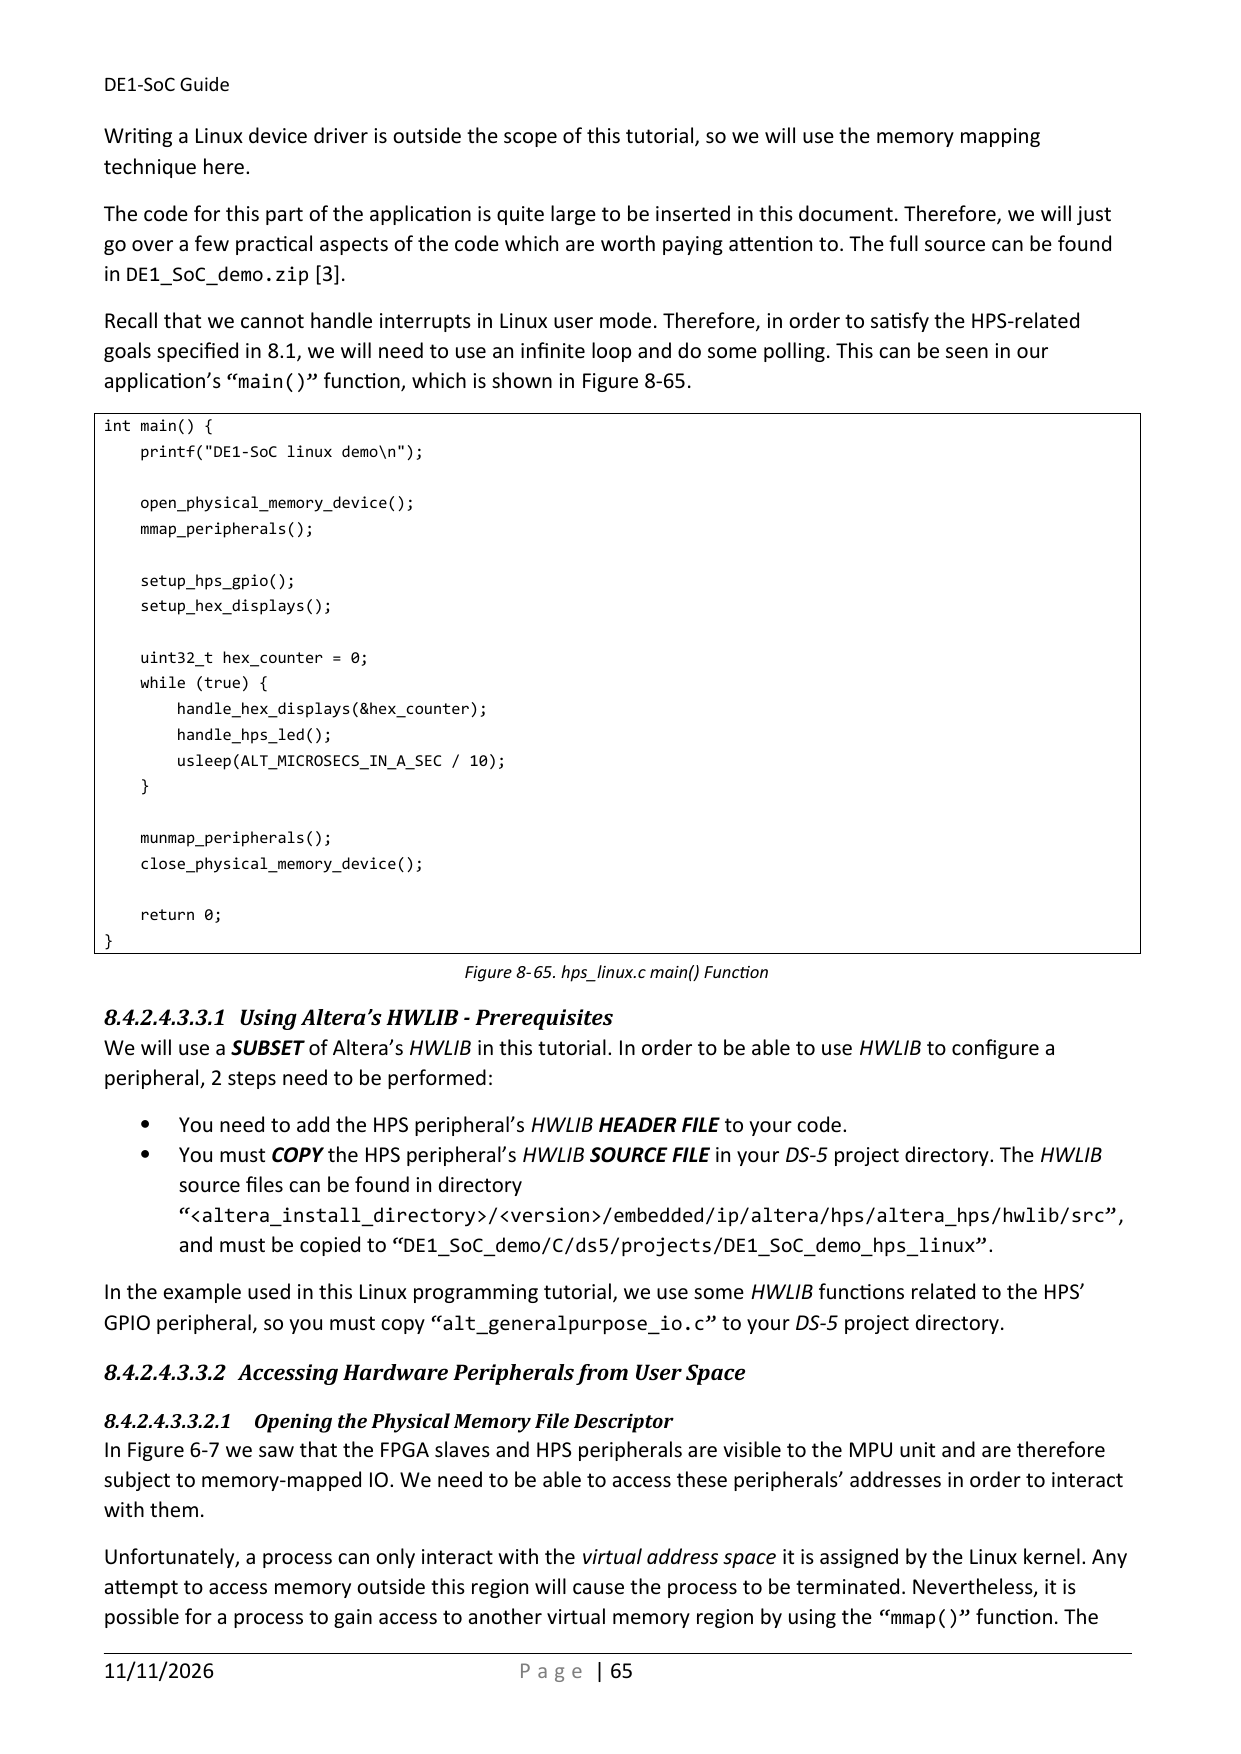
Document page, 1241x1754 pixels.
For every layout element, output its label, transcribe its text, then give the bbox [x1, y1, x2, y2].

subtitle Using Altera’s HWLIB - Prerequisites [103, 1004, 1132, 1031]
text handle_hps_led(); [95, 722, 1140, 745]
text } [95, 928, 1140, 953]
text Writing a Linux device driver is outside the scope of this tutorial, so we will use the memory mapping technique here. [103, 122, 1132, 180]
list You must copy the HPS peripheral’s HWLIB source file in your DS-5 project directory. The HWLIB source files can be found in directory “<altera_install_directory>/<version>/embedded/ip/altera/hps/altera_hps/hwlib/src”, and must be copied to “DE1_SoC_demo/C/ds5/projects/DE1_SoC_demo_hps_linux”. [141, 1140, 1132, 1258]
text while (true) { [95, 671, 1140, 693]
text printf("DE1-SoC linux demo\n"); [95, 439, 1140, 462]
text We will use a subset of Altera’s HWLIB in this tutorial. In order to be able to use HWLIB to configure a peripheral, 2 steps need to be performed: [103, 1033, 1132, 1091]
text setup_hps_gpio(); [95, 568, 1140, 590]
text The code for this part of the application is quite large to be inserted in this document. Therefore, we will just go over a few practical aspects of the code which are worth paying attention to. The full source can be found in DE1_SoC_demo.zip . [103, 199, 1132, 287]
text In the example used in this Linux programming tutorial, we use some HWLIB functions related to the HPS’ GPIO peripheral, so you must copy “alt_generalpurpose_io.c” to your DS-5 project directory. [103, 1277, 1132, 1336]
text open_physical_memory_device(); [95, 491, 1140, 513]
text handle_hex_displays(&hex_counter); [95, 696, 1140, 719]
text close_physical_memory_device(); [95, 851, 1140, 873]
subtitle Opening the Physical Memory File Descriptor [103, 1408, 1132, 1433]
text setup_hex_displays(); [95, 593, 1140, 616]
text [103, 1542, 1132, 1631]
text int main() { [95, 414, 1140, 436]
text return 0; [95, 902, 1140, 925]
text uint32_t hex_counter = 0; [95, 645, 1140, 667]
text } [95, 773, 1140, 796]
text mmap_peripherals(); [95, 516, 1140, 539]
subtitle Accessing Hardware Peripherals from User Space [103, 1359, 1132, 1386]
text usleep(ALT_MICROSECS_IN_A_SEC / 10); [95, 748, 1140, 770]
list You need to add the HPS peripheral’s HWLIB header file to your code. [141, 1110, 1132, 1138]
text munmap_peripherals(); [95, 825, 1140, 848]
